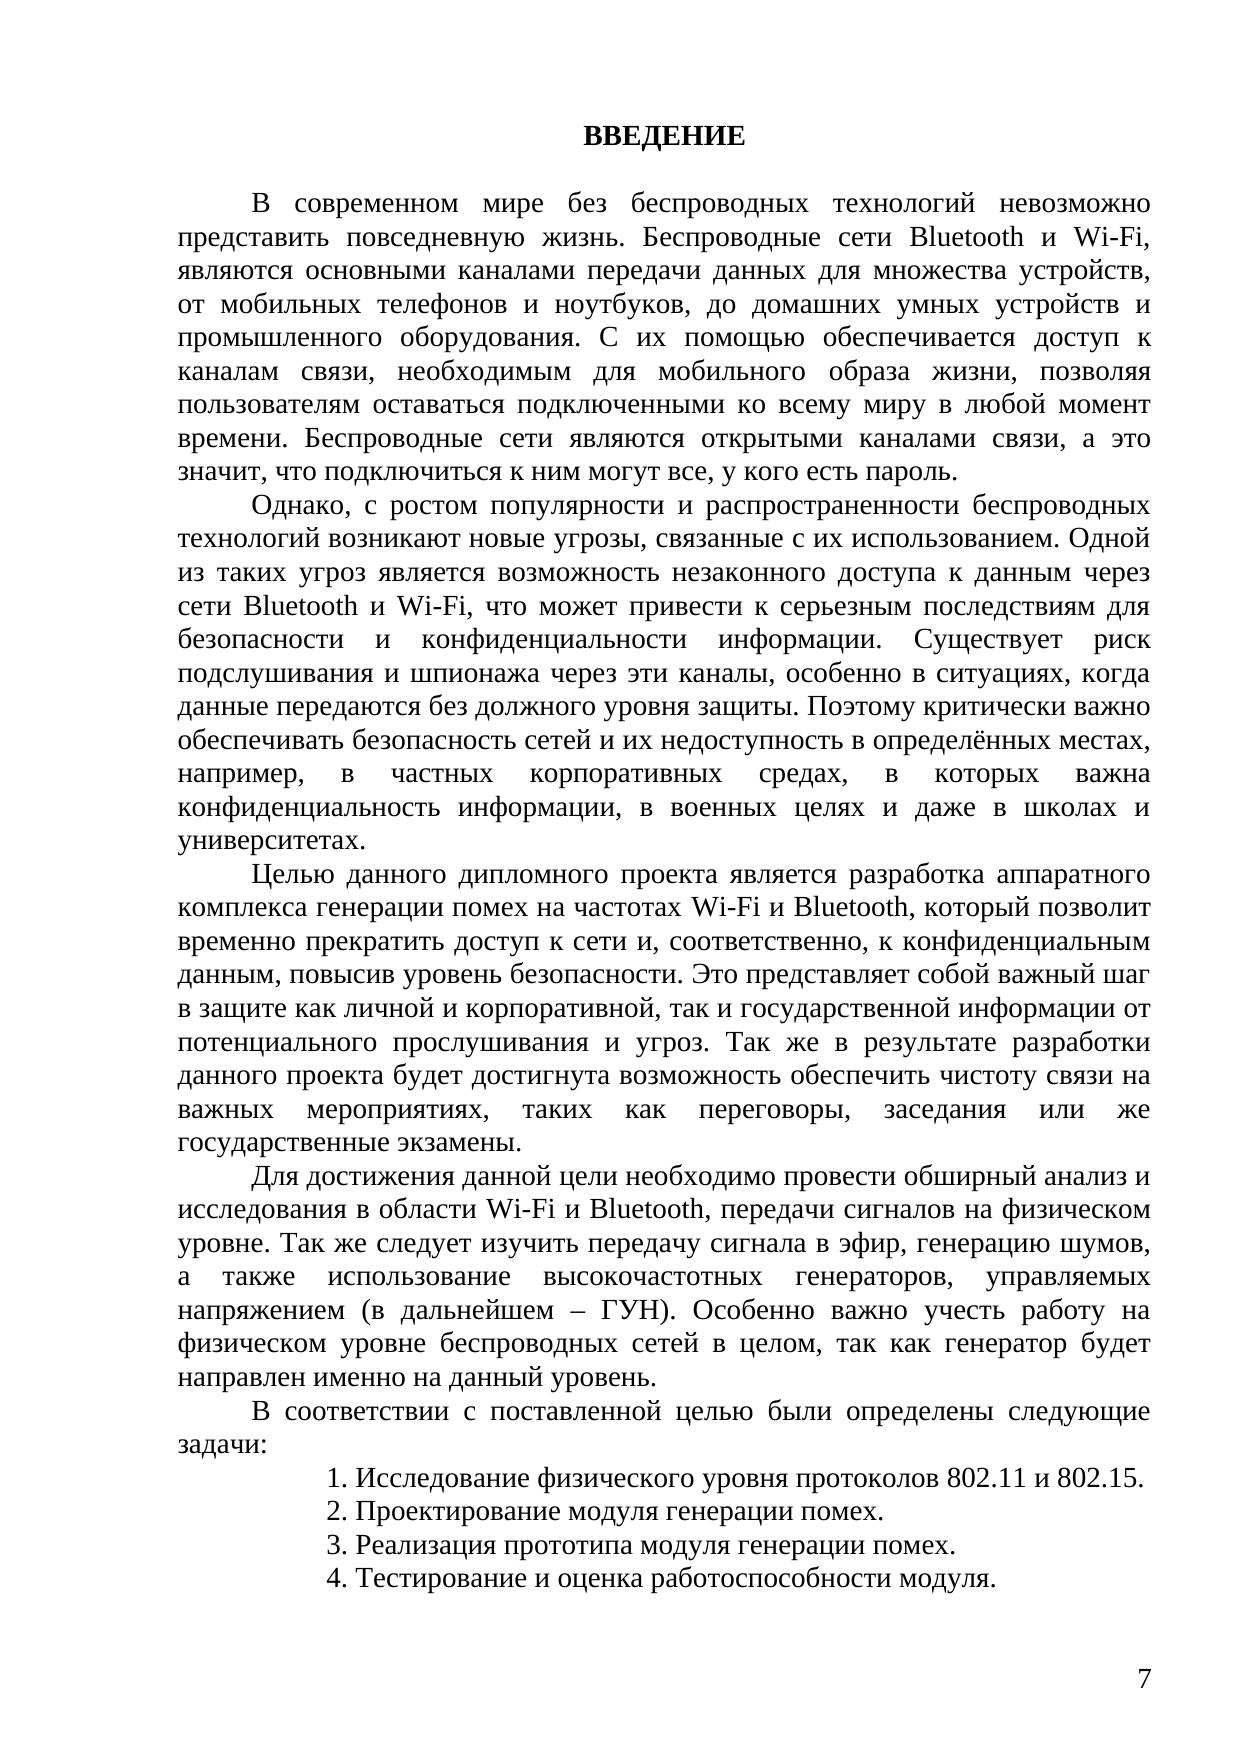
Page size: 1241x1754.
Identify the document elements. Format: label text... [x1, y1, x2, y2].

text В соответствии с поставленной целью были определены следующие задачи: [177, 1393, 1152, 1460]
text Целью данного дипломного проекта является разработка аппаратного комплекса генерации помех на частотах Wi-Fi и Bluetooth, который позволит временно прекратить доступ к сети и, соответственно, к конфиденциальным данным, повысив уровень безопасности. Это представляет собой важный шаг в защите как личной и корпоративной, так и государственной информации от потенциального прослушивания и угроз. Так же в результате разработки данного проекта будет достигнута возможность обеспечить чистоту связи на важных мероприятиях, таких как переговоры, заседания или же государственные экзамены. [177, 856, 1152, 1158]
list Исследование физического уровня протоколов 802.11 и 802.15. [252, 1460, 1152, 1493]
subtitle ВВЕДЕНИЕ [177, 118, 1152, 152]
text Однако, с ростом популярности и распространенности беспроводных технологий возникают новые угрозы, связанные с их использованием. Одной из таких угроз является возможность незаконного доступа к данным через сети Bluetooth и Wi-Fi, что может привести к серьезным последствиям для безопасности и конфиденциальности информации. Существует риск подслушивания и шпионажа через эти каналы, особенно в ситуациях, когда данные передаются без должного уровня защиты. Поэтому критически важно обеспечивать безопасность сетей и их недоступность в определённых местах, например, в частных корпоративных средах, в которых важна конфиденциальность информации, в военных целях и даже в школах и университетах. [177, 487, 1152, 856]
text В современном мире без беспроводных технологий невозможно представить повседневную жизнь. Беспроводные сети Bluetooth и Wi-Fi, являются основными каналами передачи данных для множества устройств, от мобильных телефонов и ноутбуков, до домашних умных устройств и промышленного оборудования. С их помощью обеспечивается доступ к каналам связи, необходимым для мобильного образа жизни, позволяя пользователям оставаться подключенными ко всему миру в любой момент времени. Беспроводные сети являются открытыми каналами связи, а это значит, что подключиться к ним могут все, у кого есть пароль. [177, 185, 1152, 487]
list Тестирование и оценка работоспособности модуля. [252, 1560, 1152, 1594]
list Реализация прототипа модуля генерации помех. [252, 1527, 1152, 1560]
text Для достижения данной цели необходимо провести обширный анализ и исследования в области Wi-Fi и Bluetooth, передачи сигналов на физическом уровне. Так же следует изучить передачу сигнала в эфир, генерацию шумов, а также использование высокочастотных генераторов, управляемых напряжением (в дальнейшем – ГУН). Особенно важно учесть работу на физическом уровне беспроводных сетей в целом, так как генератор будет направлен именно на данный уровень. [177, 1158, 1152, 1393]
list Проектирование модуля генерации помех. [252, 1493, 1152, 1527]
